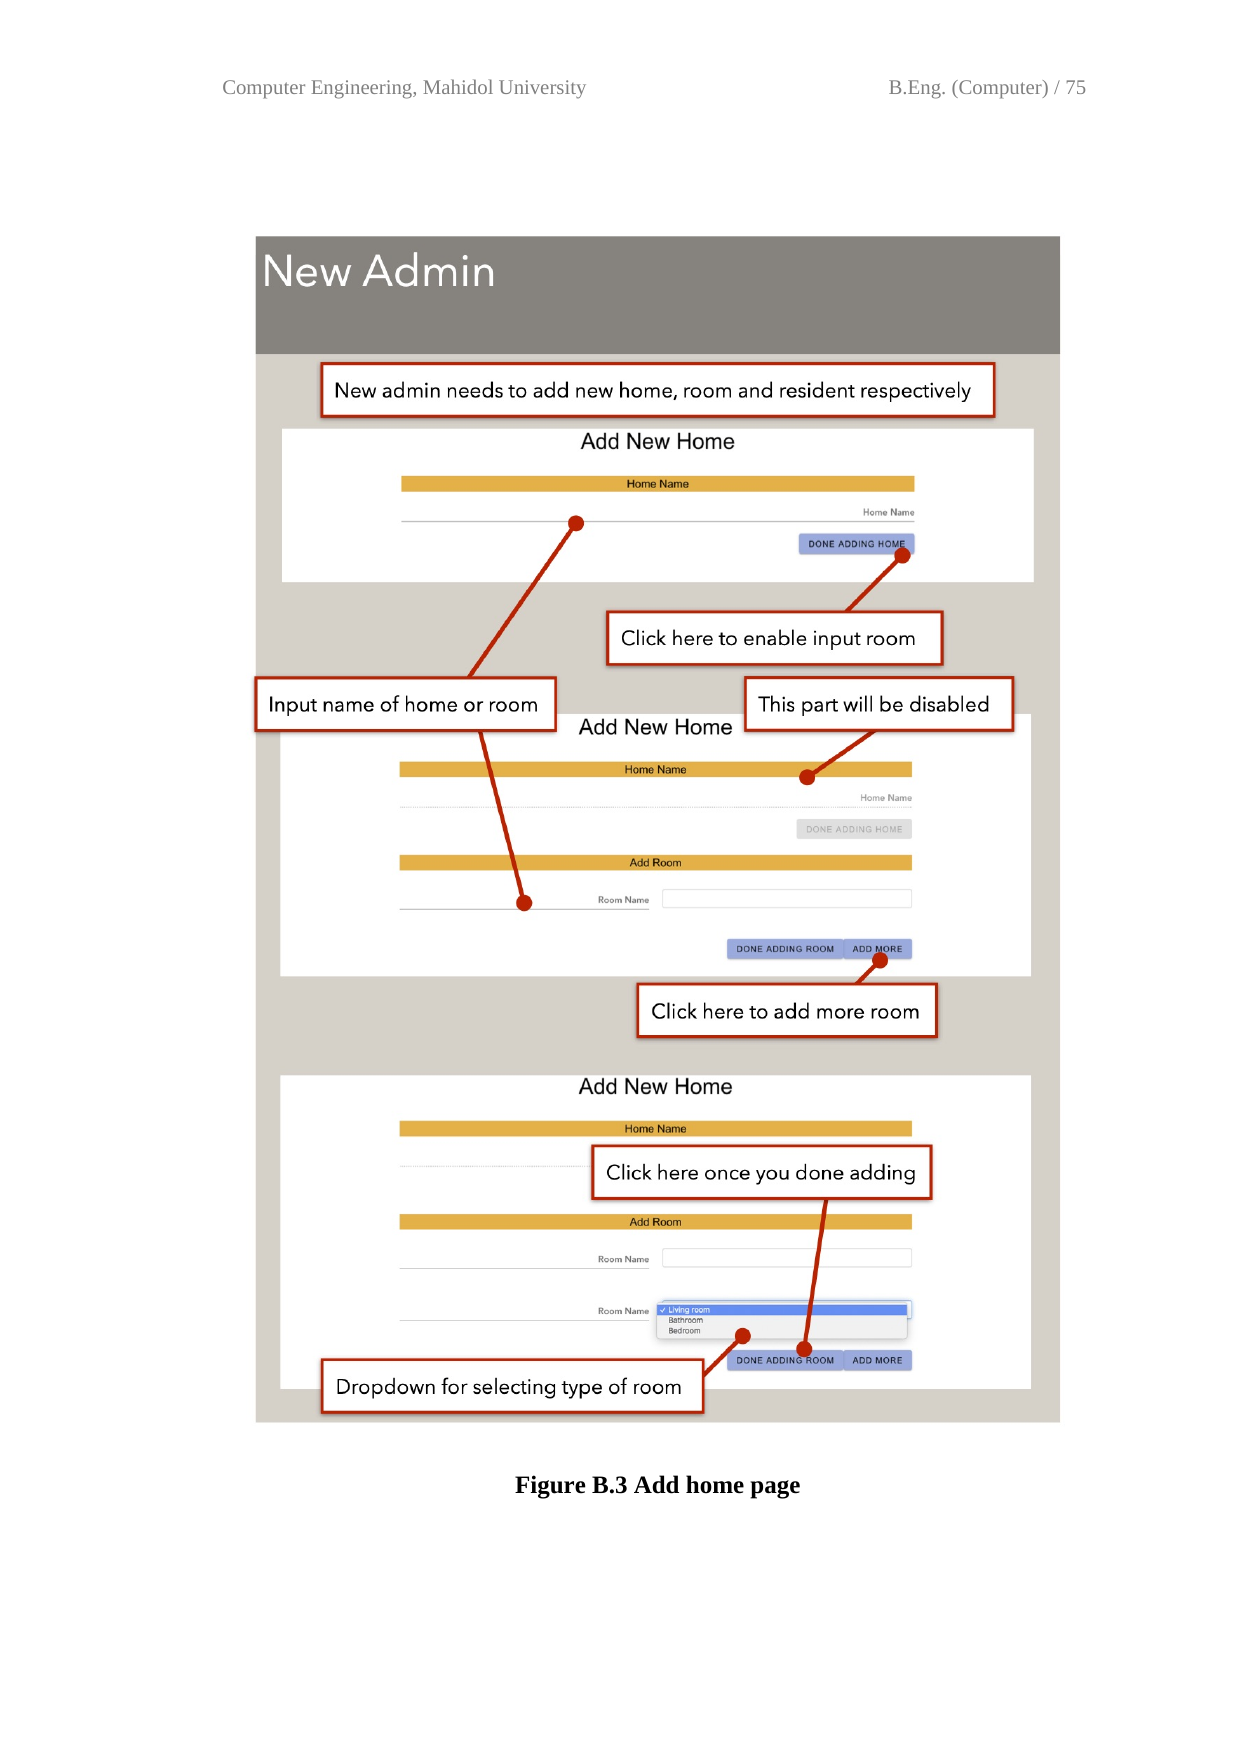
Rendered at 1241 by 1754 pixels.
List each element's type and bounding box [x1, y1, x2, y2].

picture [223, 221, 1092, 1456]
text [222, 222, 1093, 1498]
